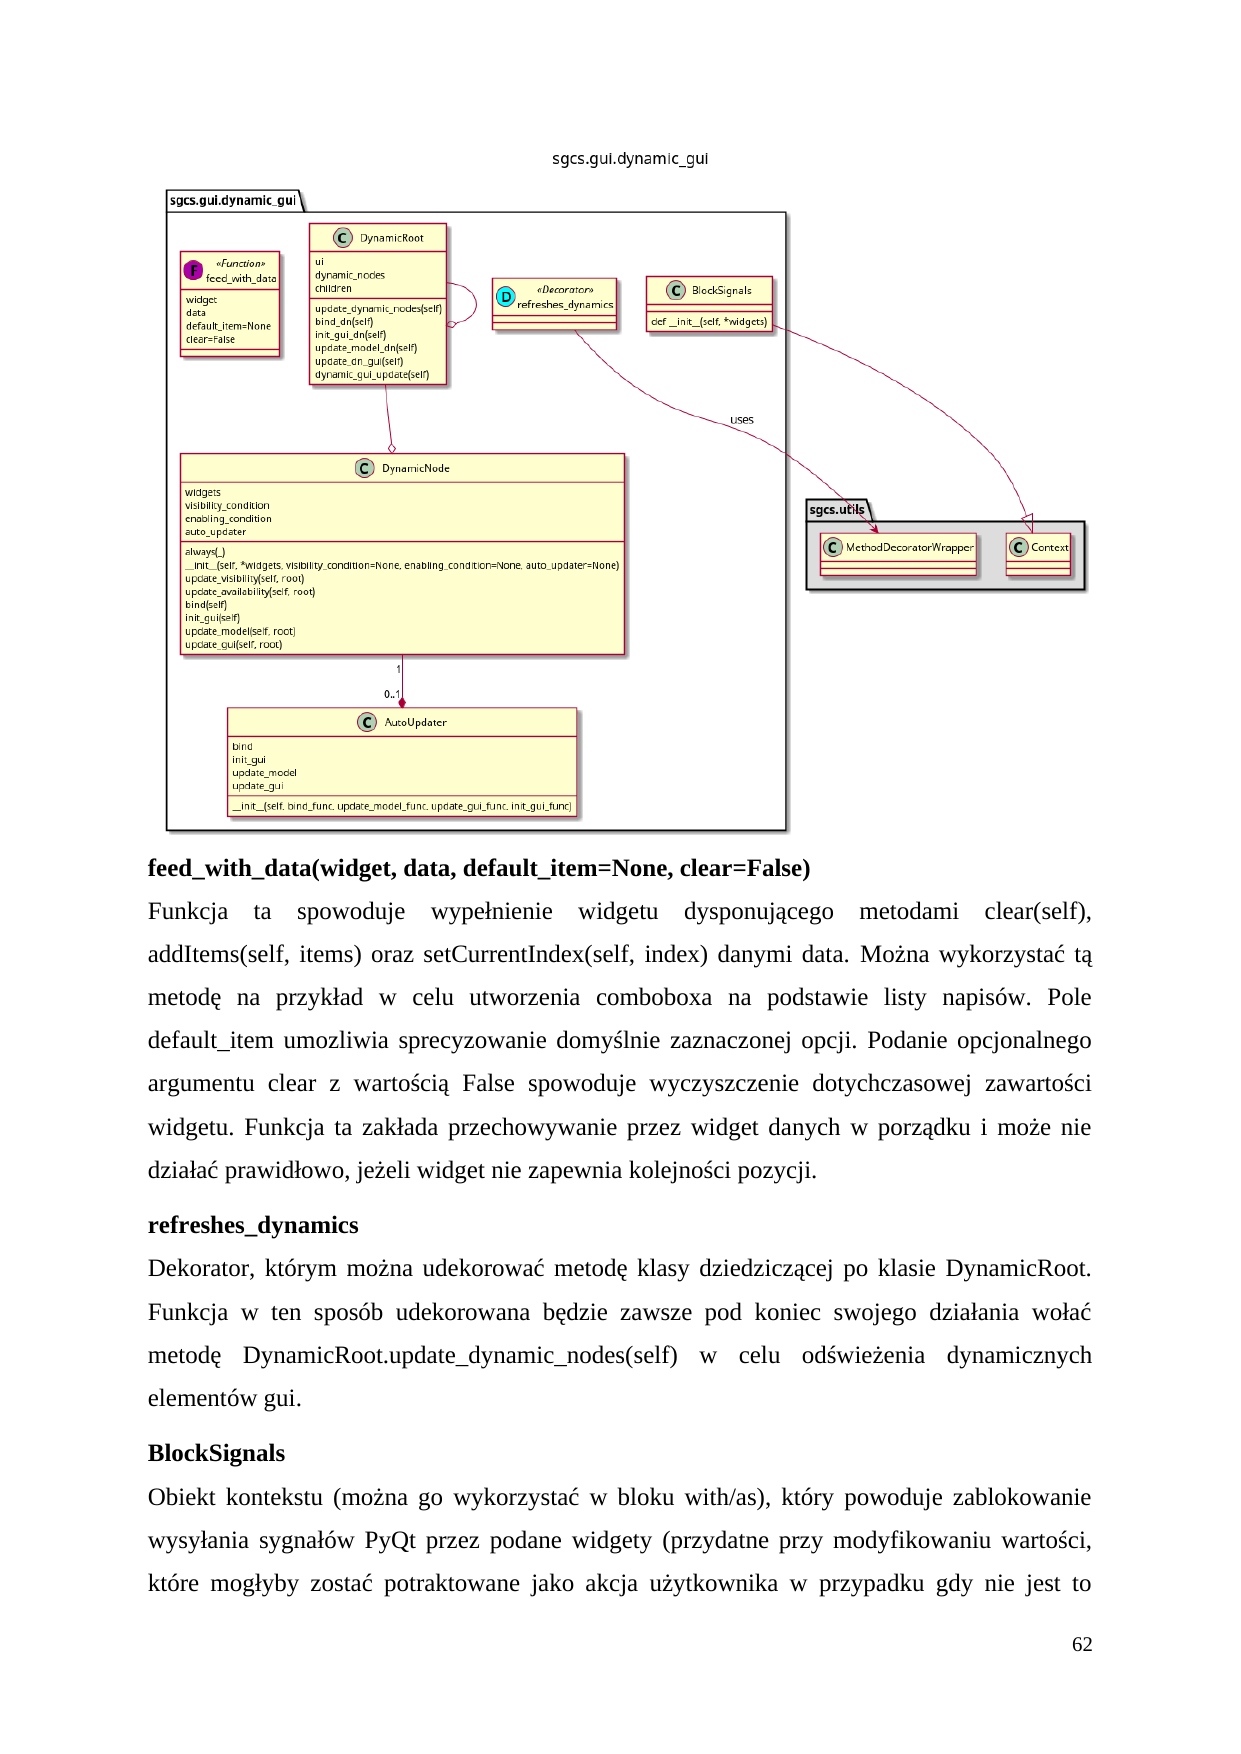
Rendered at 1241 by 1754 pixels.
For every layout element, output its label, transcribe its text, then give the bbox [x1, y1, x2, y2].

picture [147, 147, 1093, 839]
text BlockSignals [148, 1438, 1093, 1467]
text Dekorator, którym można udekorować metodę klasy dziedziczącej po klasie DynamicRoot. Funkcja w ten sposób udekorowana będzie zawsze pod koniec swojego działania wołać metodę DynamicRoot.update_dynamic_nodes(self) w celu odświeżenia dynamicznych elementów gui. [148, 1253, 1093, 1412]
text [148, 1482, 1093, 1597]
text Funkcja ta spowoduje wypełnienie widgetu dysponującego metodami clear(self), addItems(self, items) oraz setCurrentIndex(self, index) danymi data. Można wykorzystać tą metodę na przykład w celu utworzenia comboboxa na podstawie listy napisów. Pole default_item umozliwia sprecyzowanie domyślnie zaznaczonej opcji. Podanie opcjonalnego argumentu clear z wartością False spowoduje wyczyszczenie dotychczasowej zawartości widgetu. Funkcja ta zakłada przechowywanie przez widget danych w porządku i może nie działać prawidłowo, jeżeli widget nie zapewnia kolejności pozycji. [148, 896, 1093, 1183]
text feed_with_data(widget, data, default_item=None, clear=False) [148, 839, 1093, 882]
text refreshes_dynamics [148, 1210, 1093, 1239]
